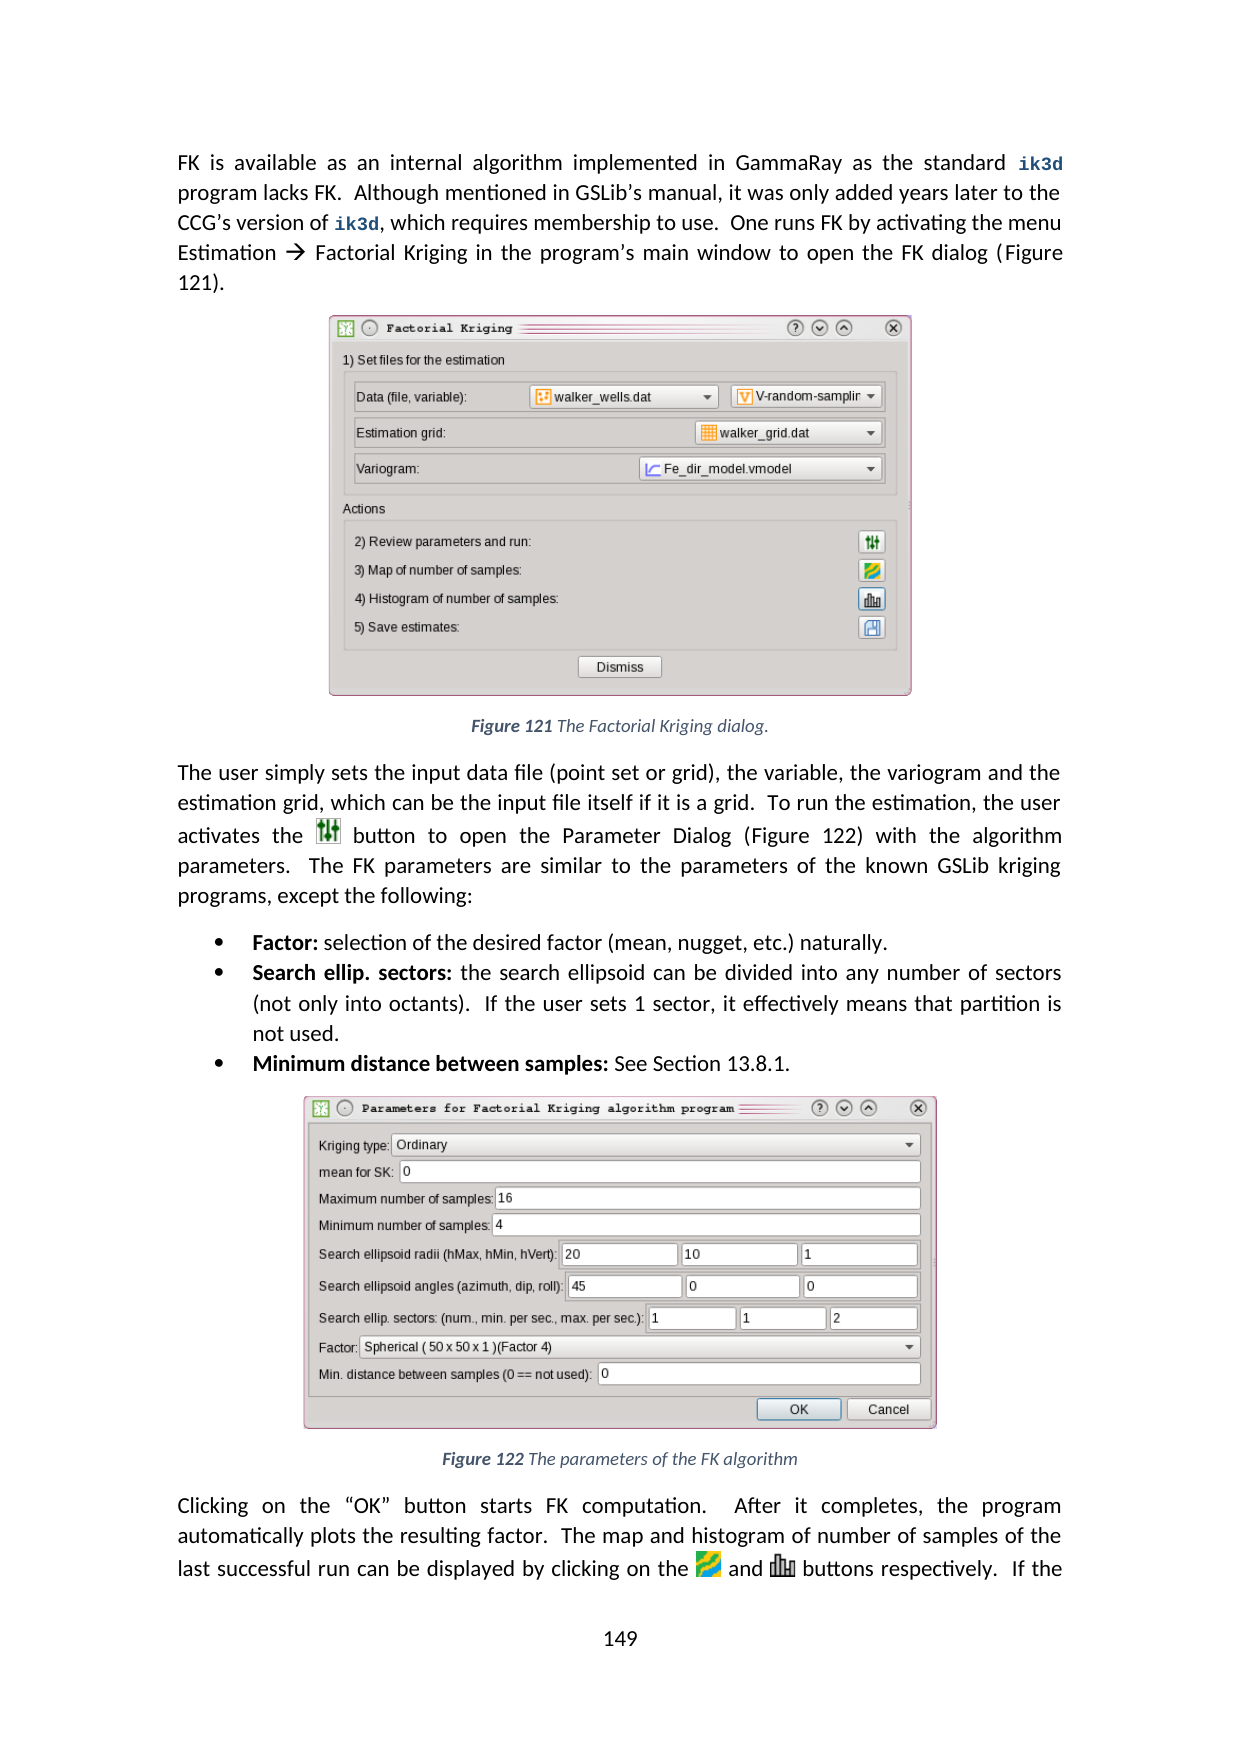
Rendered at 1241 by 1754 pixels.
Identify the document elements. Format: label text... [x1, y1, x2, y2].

list Factor: selection of the desired factor (mean, nugget, etc.) naturally. [215, 928, 1063, 956]
picture [712, 1570, 722, 1577]
picture [770, 1551, 796, 1577]
picture [696, 1551, 722, 1577]
picture [303, 1096, 937, 1429]
list Search ellip. sectors: the search ellipsoid can be divided into any number of sectors (not only into octants). If the user sets 1 sector, it effectively means that partition is not used. [215, 958, 1063, 1047]
text Figure 122 The parameters of the FK algorithm [177, 1447, 1063, 1470]
text Figure 121 The Factorial Kriging dialog. [177, 714, 1063, 737]
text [177, 1491, 1063, 1582]
picture [317, 819, 340, 843]
picture [328, 315, 912, 696]
text FK is available as an internal algorithm implemented in GammaRay as the standard ik3d program lacks FK. Although mentioned in GSLib’s manual, it was only added years later to the CCG’s version of ik3d, which requires membership to use. One runs FK by activating the menu Estimation Factorial Kriging in the program’s main window to open the FK dialog (Figure 121). [177, 148, 1063, 296]
list Minimum distance between samples: See Section 13.8.1. [215, 1049, 1063, 1077]
text The user simply sets the input data file (point set or grid), the variable, the variogram and the estimation grid, which can be the input file itself if it is a grid. To run the estimation, the user activates the button to open the Parameter Dialog (Figure 122) with the algorithm parameters. The FK parameters are similar to the parameters of the known GSLib kriging programs, except the following: [177, 758, 1063, 909]
